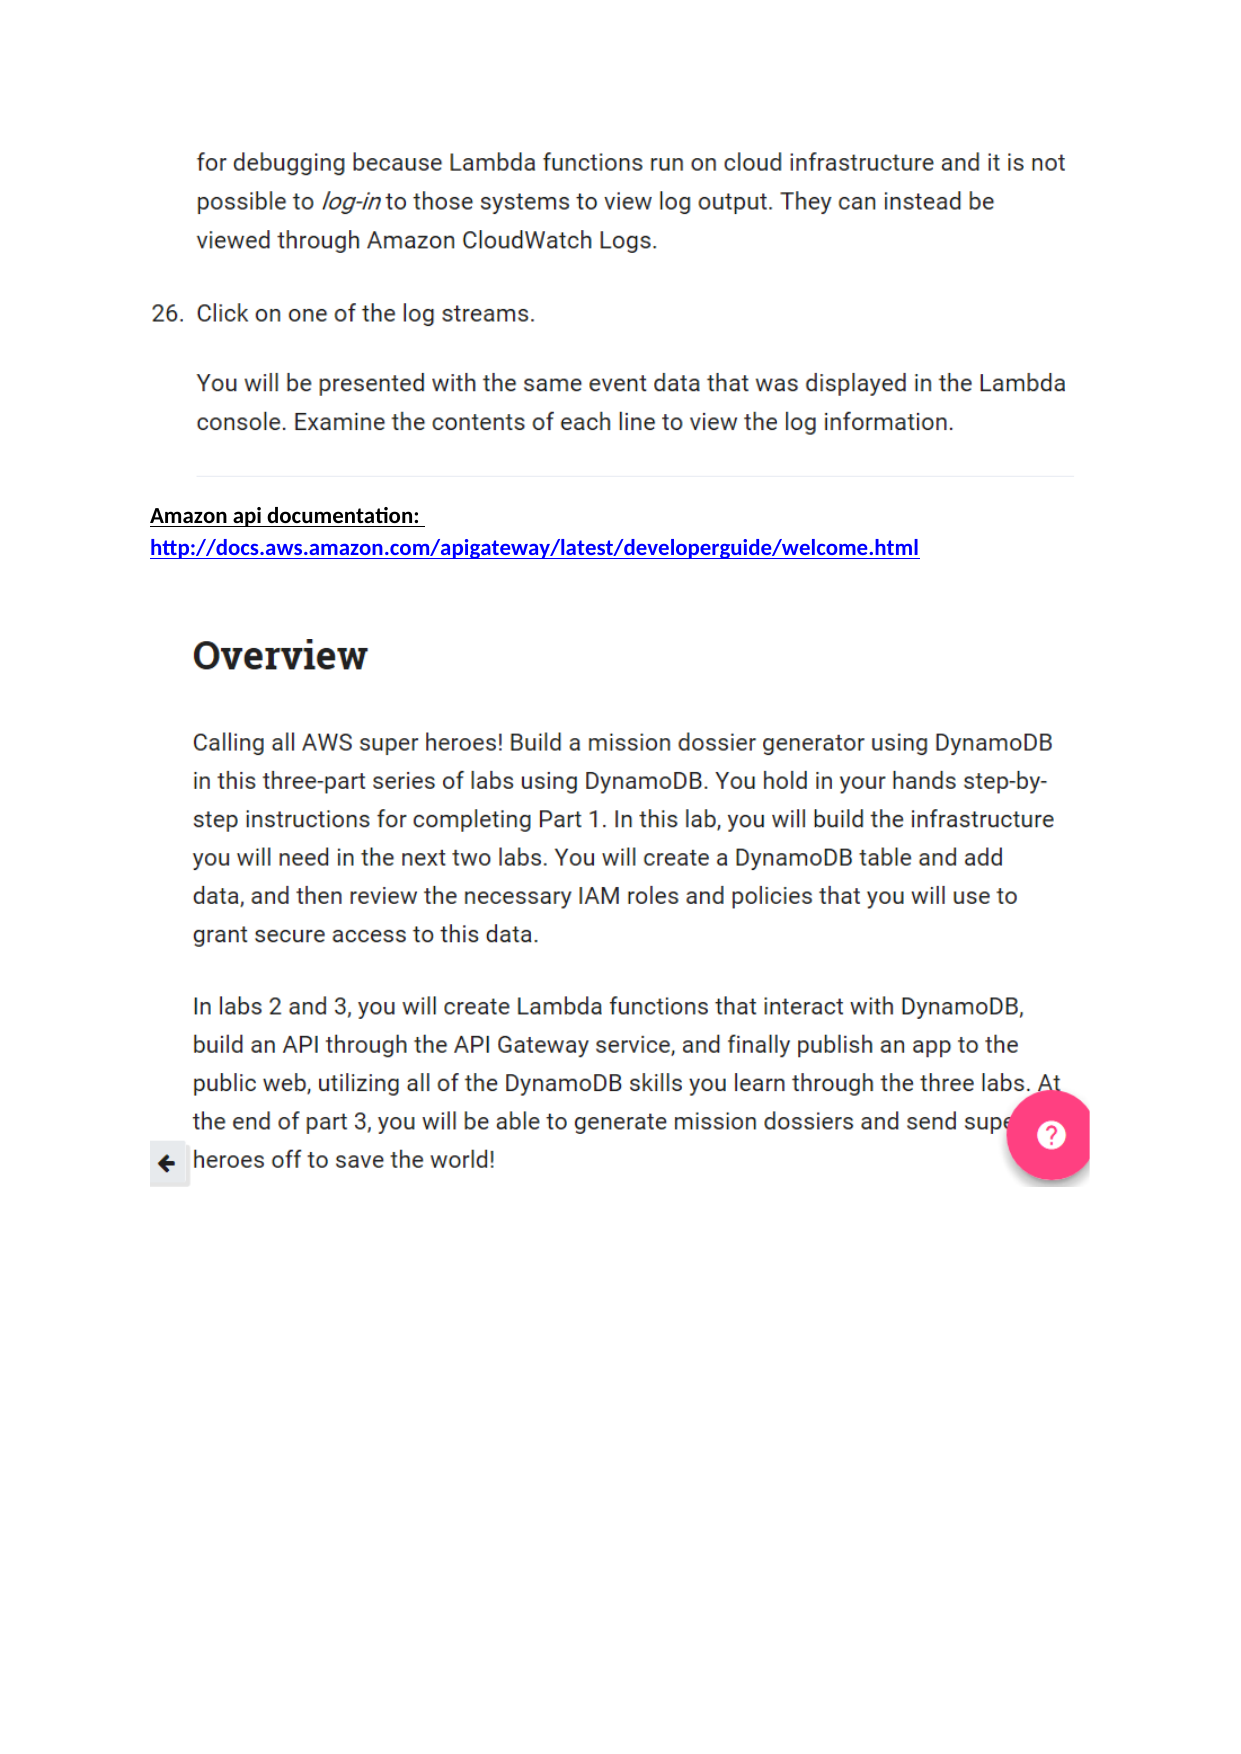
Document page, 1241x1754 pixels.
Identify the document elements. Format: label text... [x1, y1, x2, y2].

text Amazon api documentation: http://docs.aws.amazon.com/apigateway/latest/developerguide/welcome.html [150, 501, 1090, 562]
picture [150, 150, 1090, 477]
picture [150, 639, 1090, 1187]
